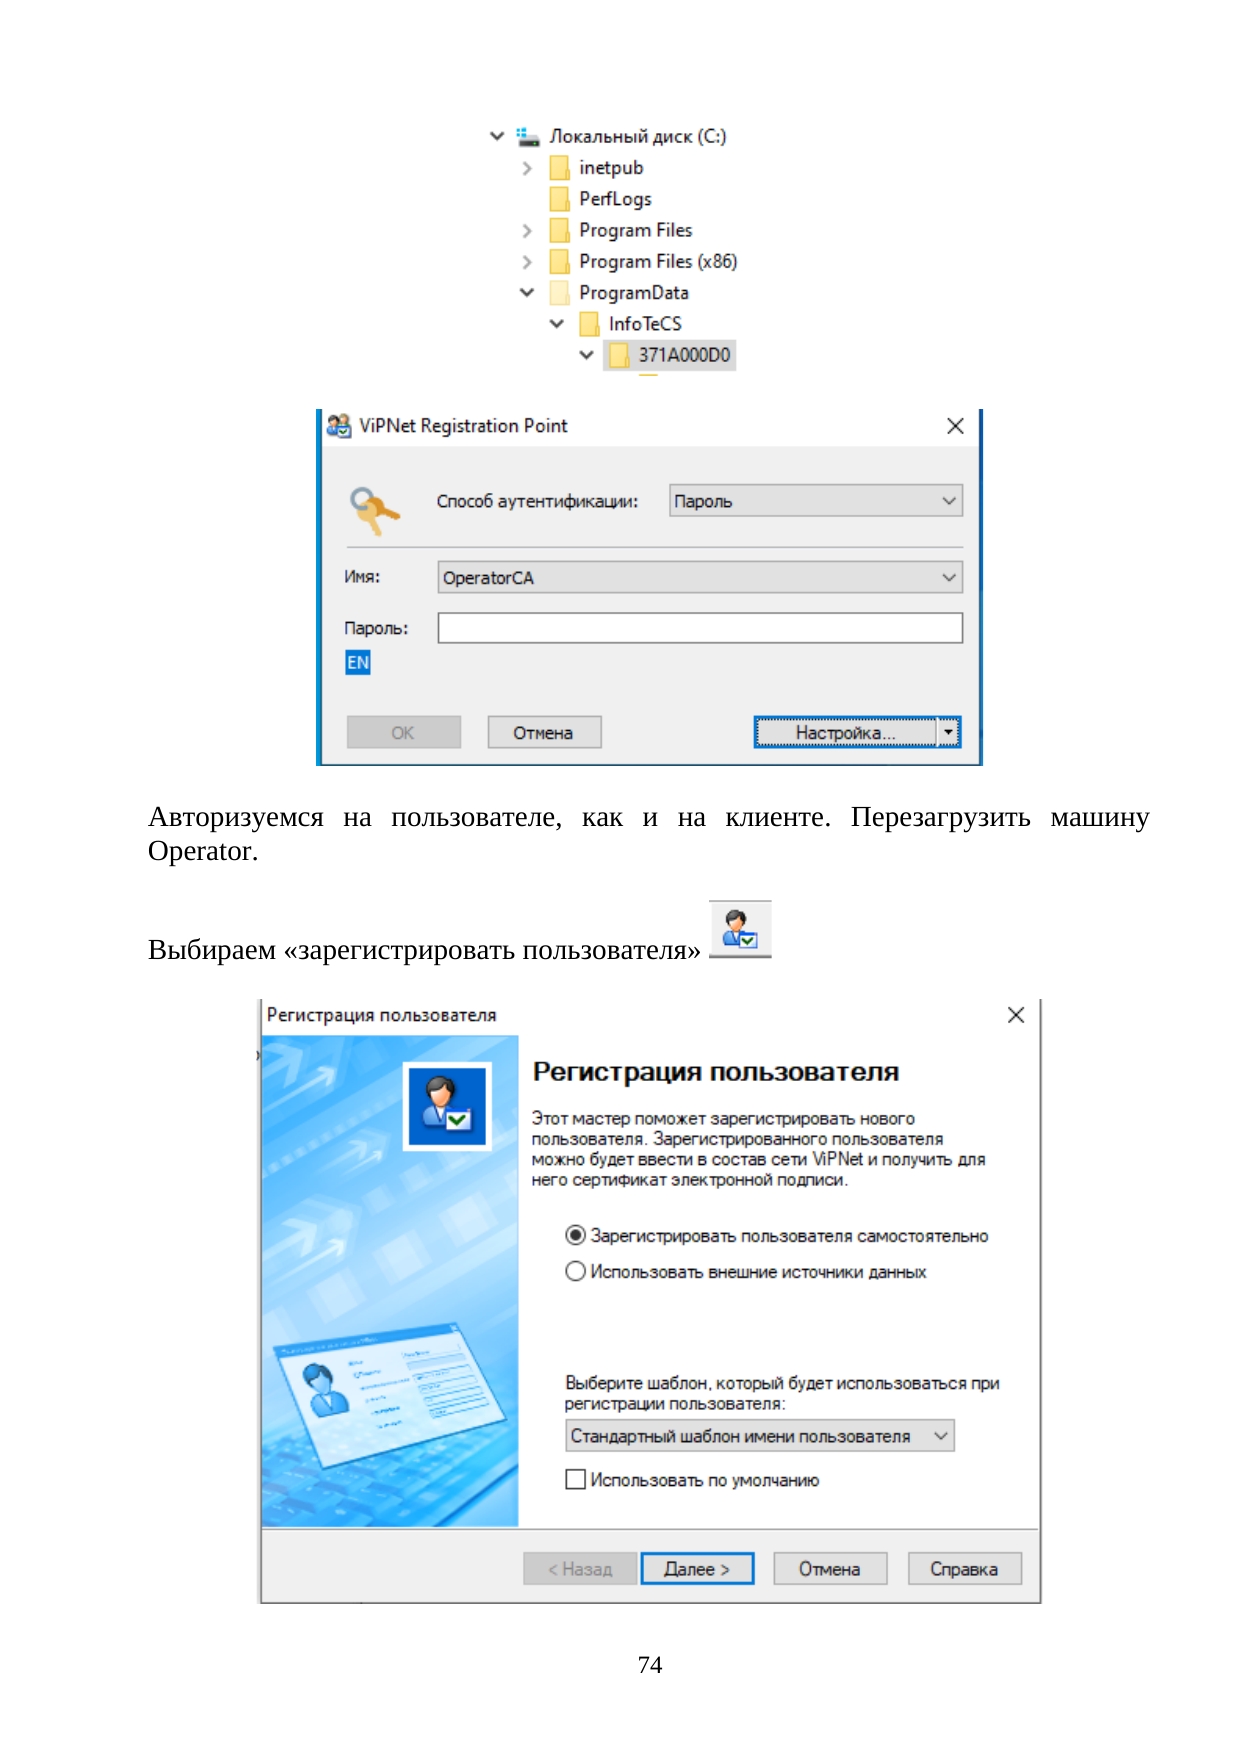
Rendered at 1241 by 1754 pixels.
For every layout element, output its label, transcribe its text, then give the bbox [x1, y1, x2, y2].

picture [256, 999, 1043, 1604]
text Выбираем «зарегистрировать пользователя» [148, 900, 1152, 966]
text Авторизуемся на пользователе, как и на клиенте. Перезагрузить машину Operator. [148, 799, 1152, 866]
picture [459, 118, 840, 376]
picture [709, 900, 772, 960]
picture [321, 409, 984, 766]
